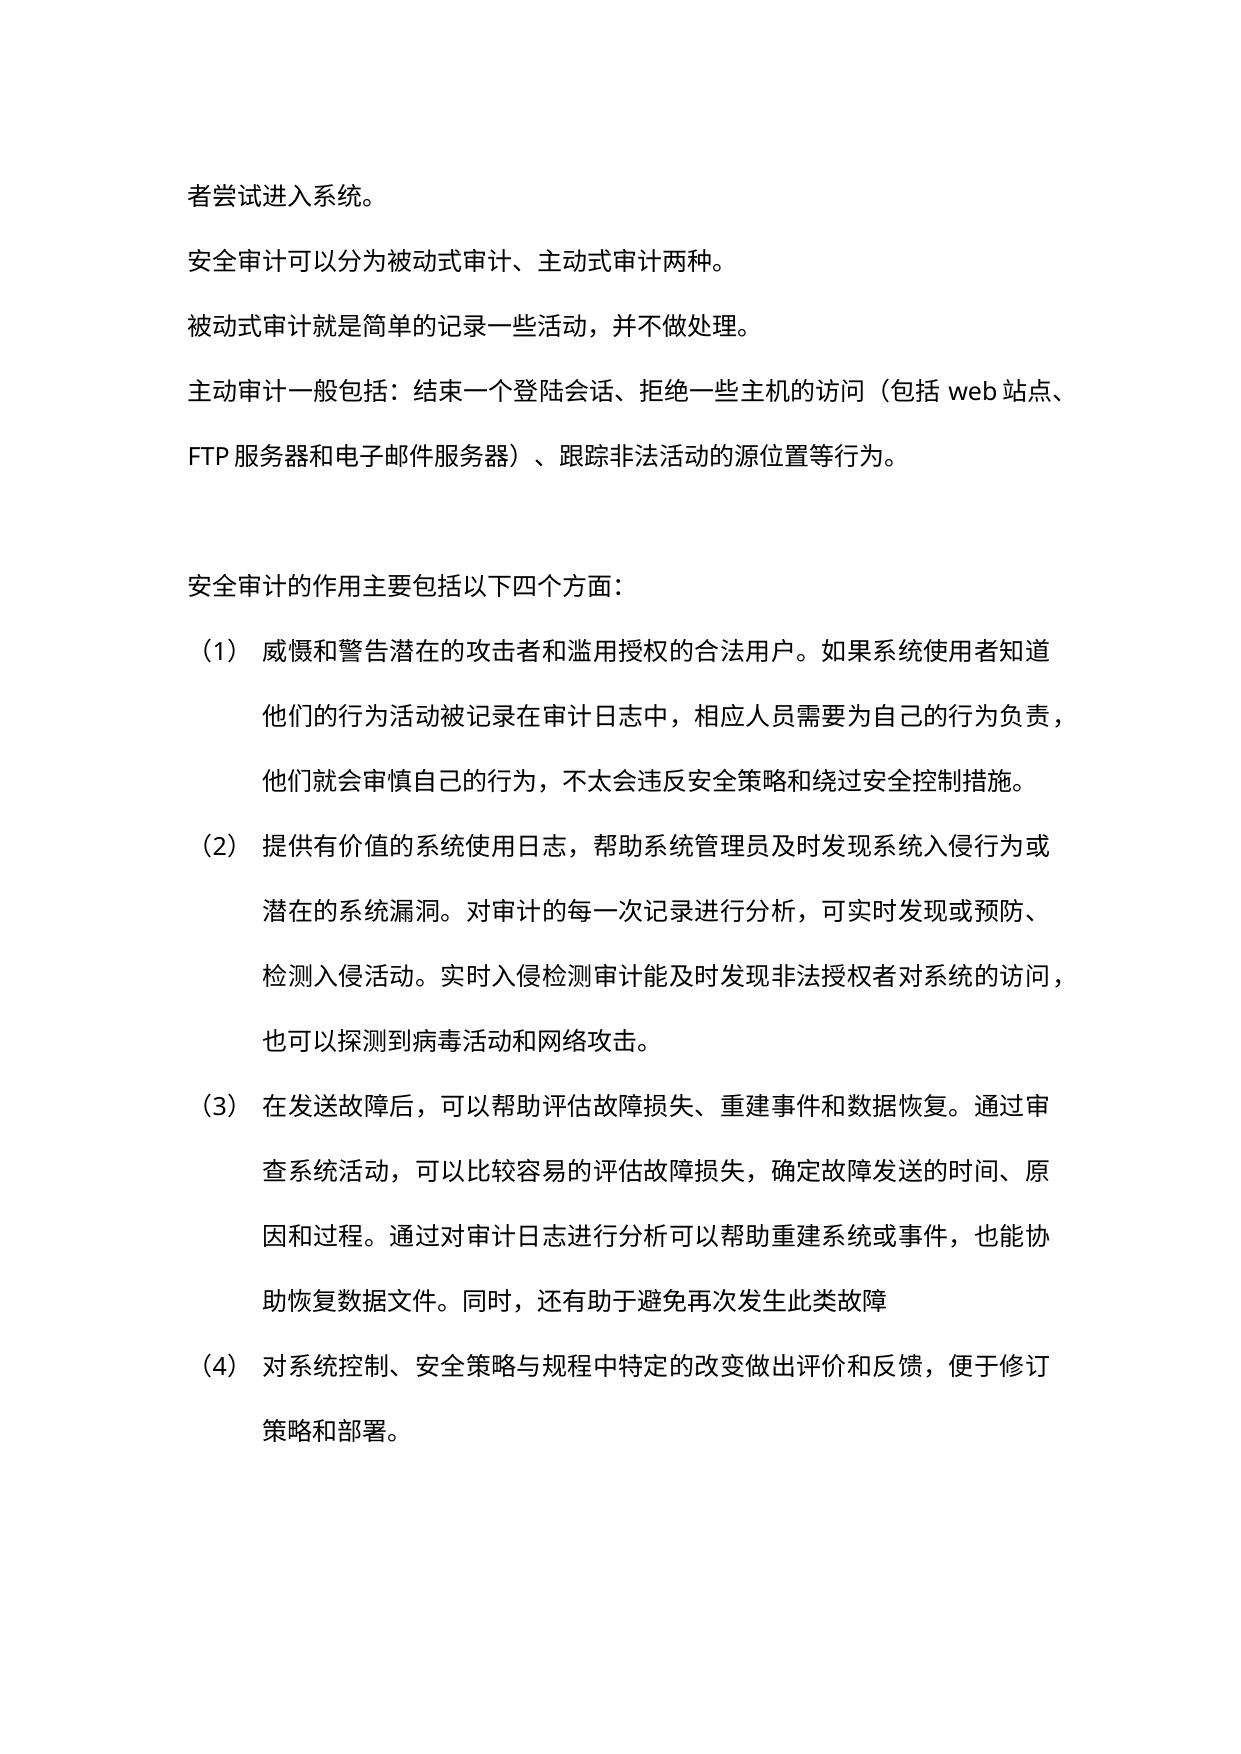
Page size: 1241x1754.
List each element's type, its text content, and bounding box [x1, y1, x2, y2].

list 提供有价值的系统使用日志，帮助系统管理员及时发现系统入侵行为或潜在的系统漏洞。对审计的每一次记录进行分析，可实时发现或预防、检测入侵活动。实时入侵检测审计能及时发现非法授权者对系统的访问，也可以探测到病毒活动和网络攻击。 [187, 812, 1053, 1072]
text 安全审计的作用主要包括以下四个方面： [187, 552, 1053, 617]
list 在发送故障后，可以帮助评估故障损失、重建事件和数据恢复。通过审查系统活动，可以比较容易的评估故障损失，确定故障发送的时间、原因和过程。通过对审计日志进行分析可以帮助重建系统或事件，也能协助恢复数据文件。同时，还有助于避免再次发生此类故障 [187, 1072, 1053, 1332]
text 安全审计可以分为被动式审计、主动式审计两种。 [187, 227, 1053, 292]
text 被动式审计就是简单的记录一些活动，并不做处理。 [187, 292, 1053, 357]
list 威慑和警告潜在的攻击者和滥用授权的合法用户。如果系统使用者知道他们的行为活动被记录在审计日志中，相应人员需要为自己的行为负责，他们就会审慎自己的行为，不太会违反安全策略和绕过安全控制措施。 [187, 617, 1053, 812]
list 对系统控制、安全策略与规程中特定的改变做出评价和反馈，便于修订策略和部署。 [187, 1332, 1053, 1462]
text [187, 162, 1053, 227]
text 主动审计一般包括：结束一个登陆会话、拒绝一些主机的访问（包括web站点、FTP服务器和电子邮件服务器）、跟踪非法活动的源位置等行为。 [187, 357, 1053, 487]
